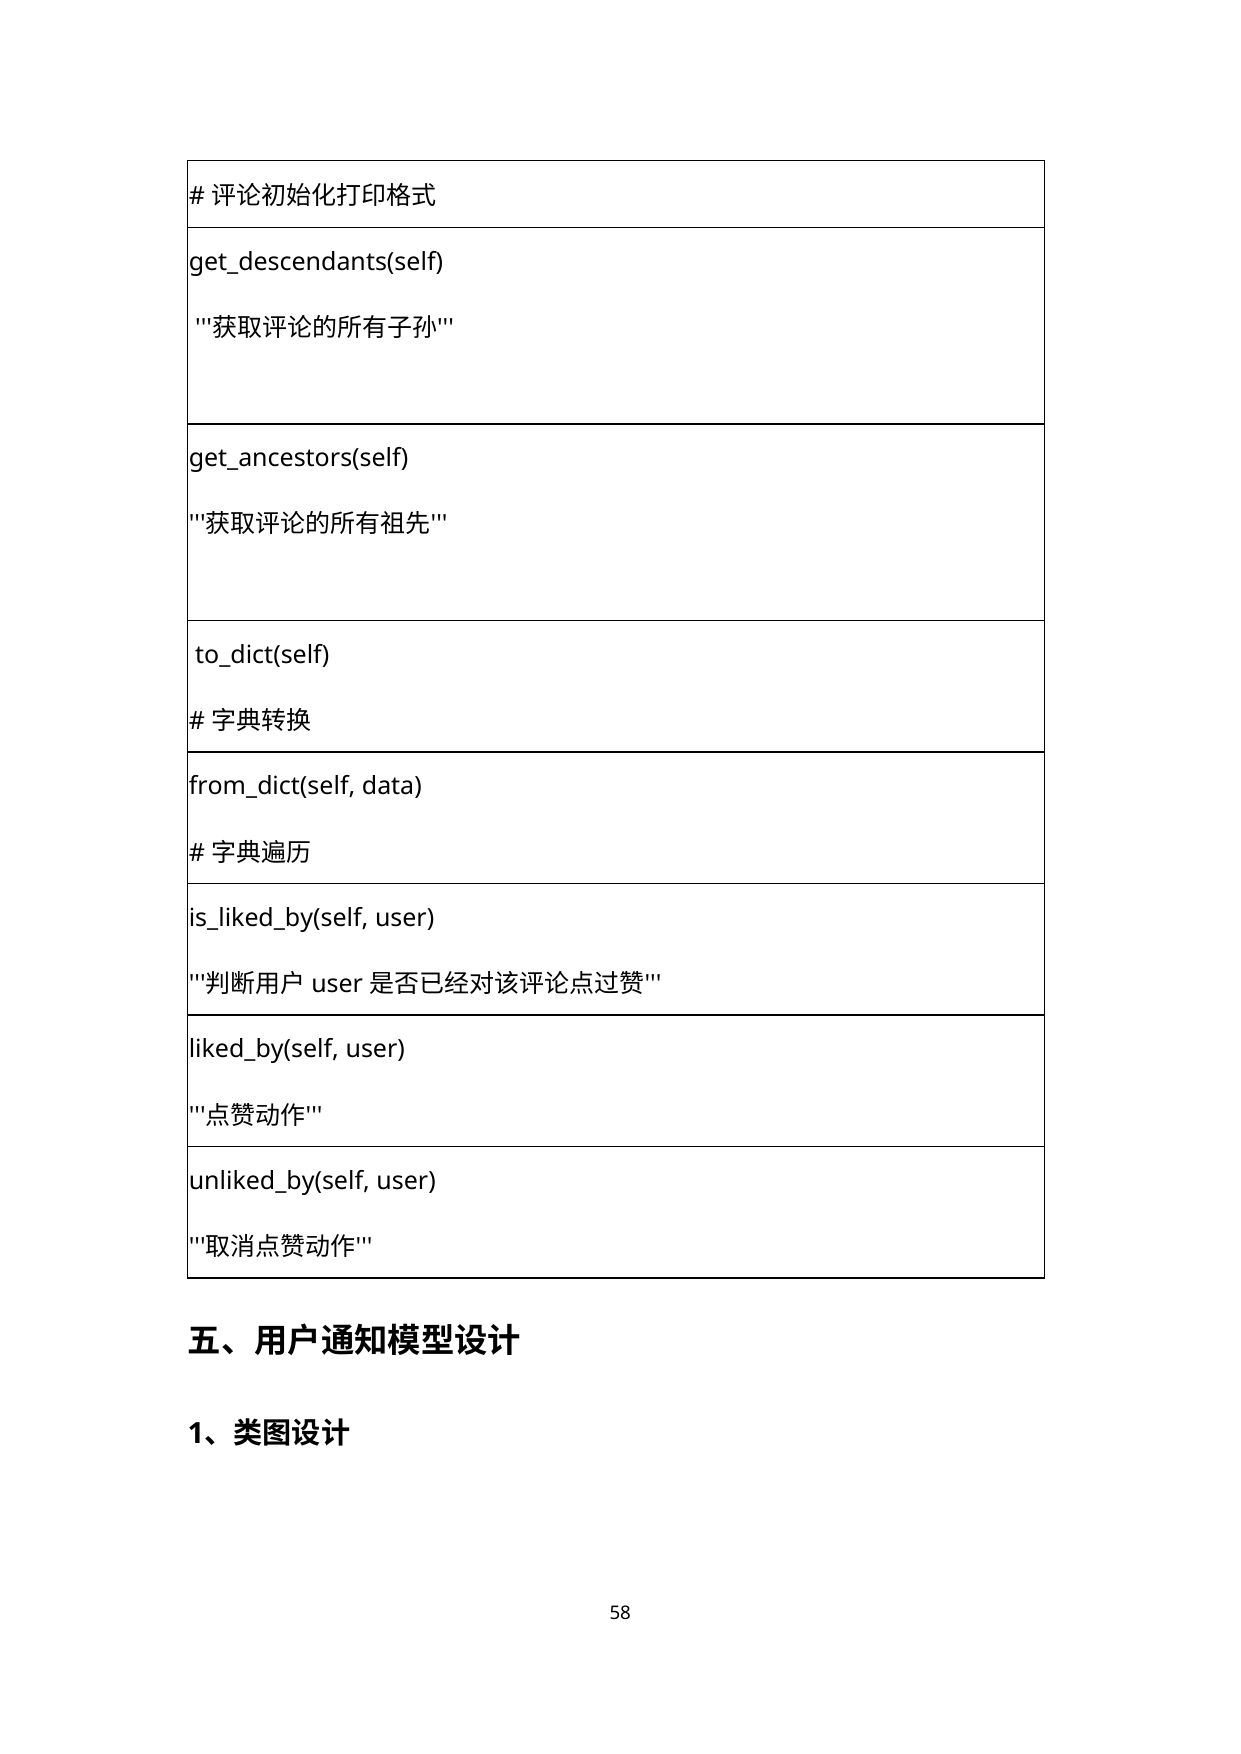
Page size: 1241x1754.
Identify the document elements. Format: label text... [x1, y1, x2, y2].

table_cell to_dict(self) # 字典转换 [188, 621, 1044, 751]
table_cell unliked_by(self, user) '''取消点赞动作''' [188, 1147, 1044, 1277]
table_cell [188, 161, 1044, 226]
table_cell from_dict(self, data) # 字典遍历 [188, 753, 1044, 883]
text 1、类图设计 [187, 1398, 1053, 1463]
table_cell get_descendants(self) '''获取评论的所有子孙''' [188, 228, 1044, 423]
table_cell liked_by(self, user) '''点赞动作''' [188, 1016, 1044, 1146]
table_cell get_ancestors(self) '''获取评论的所有祖先''' [188, 425, 1044, 619]
text 五、用户通知模型设计 [187, 1306, 1053, 1371]
table_cell is_liked_by(self, user) '''判断用户 user 是否已经对该评论点过赞''' [188, 884, 1044, 1014]
